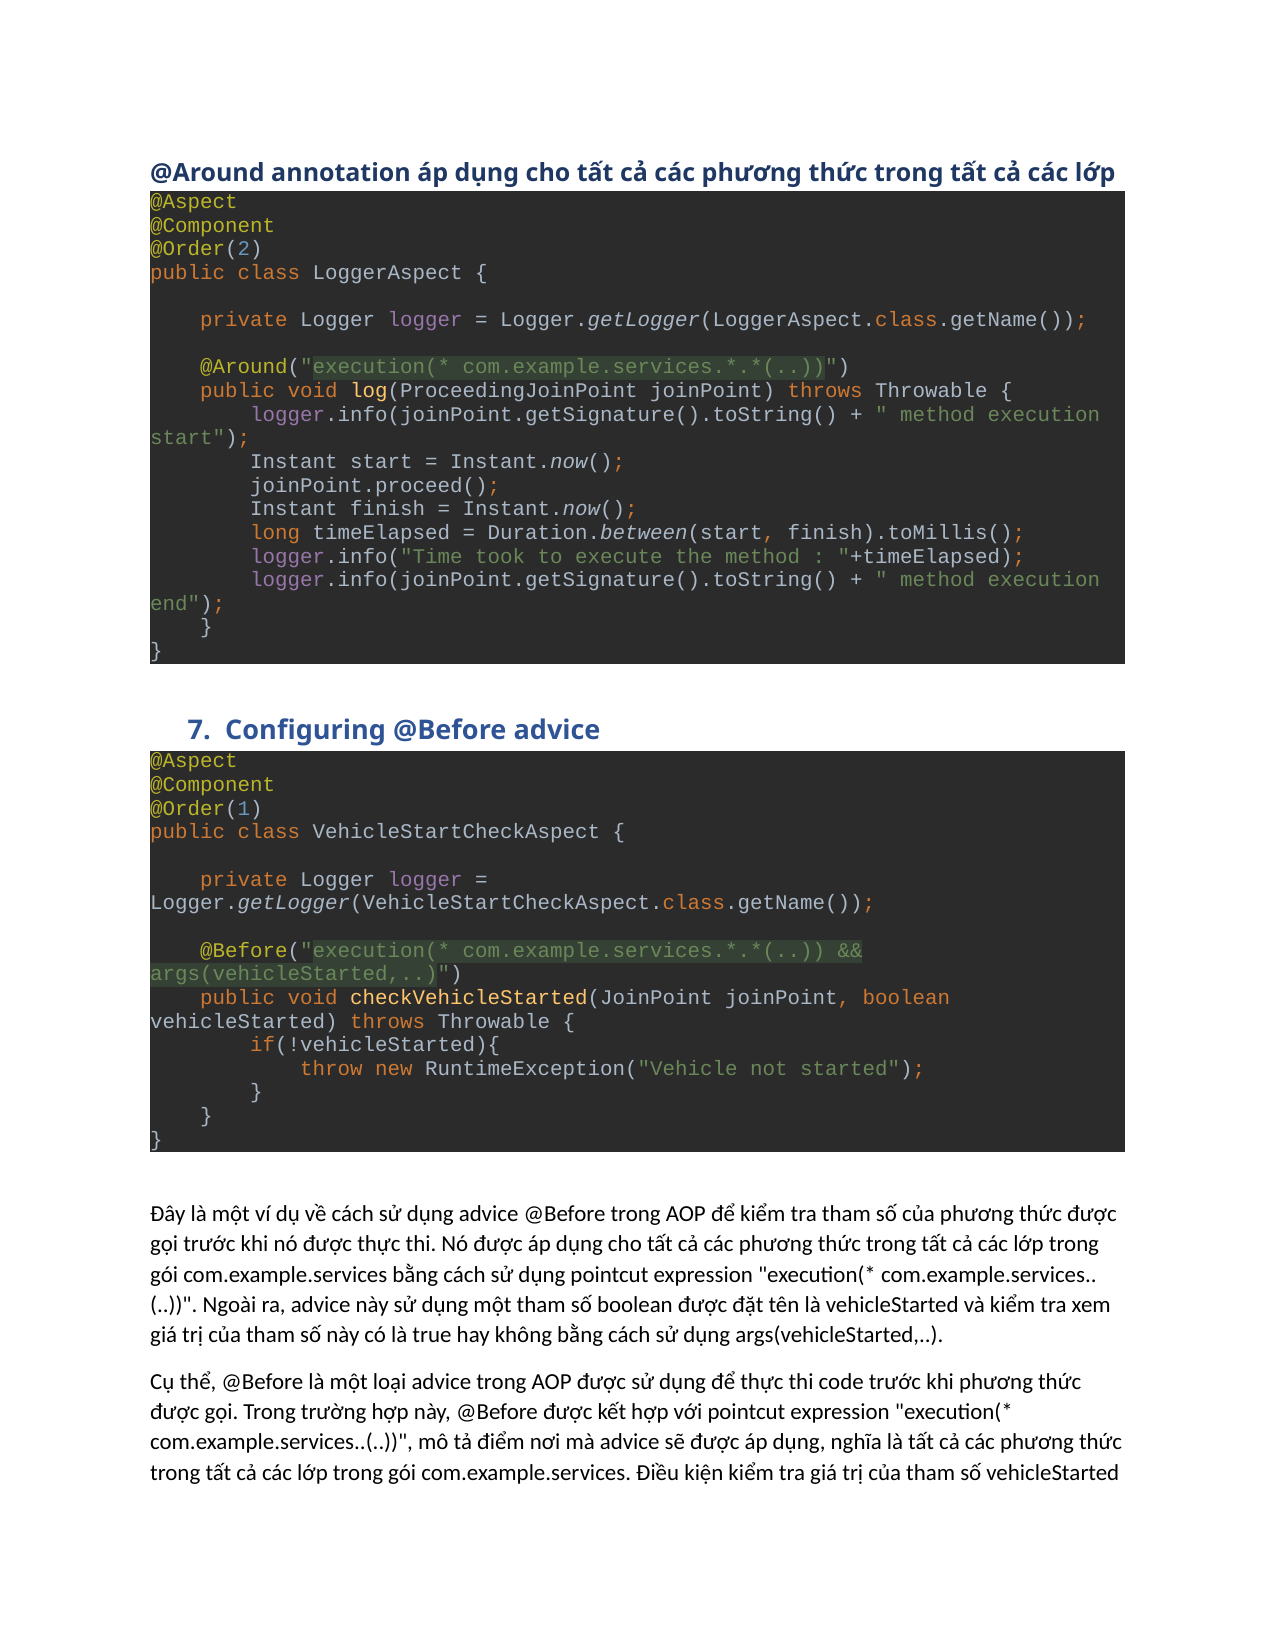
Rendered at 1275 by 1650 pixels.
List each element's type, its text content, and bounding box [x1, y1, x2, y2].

text } [150, 640, 1125, 664]
text Đây là một ví dụ về cách sử dụng advice @Before trong AOP để kiểm tra tham số của phương thức được gọi trước khi nó được thực thi. Nó được áp dụng cho tất cả các phương thức trong tất cả các lớp trong gói com.example.services bằng cách sử dụng pointcut expression "execution(* com.example.services..(..))". Ngoài ra, advice này sử dụng một tham số boolean được đặt tên là vehicleStarted và kiểm tra xem giá trị của tham số này có là true hay không bằng cách sử dụng args(vehicleStarted,..). [150, 1199, 1125, 1348]
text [150, 1367, 1125, 1486]
subtitle Configuring @Before advice [187, 711, 1125, 748]
subtitle @Around annotation áp dụng cho tất cả các phương thức trong tất cả các lớp [150, 154, 1125, 188]
text @Aspect @Component @Order(2) public class LoggerAspect { private Logger logger = Logger.getLogger(LoggerAspect.class.getName()); @Around("execution(* com.example.services.*.*(..))") public void log(ProceedingJoinPoint joinPoint) throws Throwable { logger.info(joinPoint.getSignature().toString() + " method execution start"); Instant start = Instant.now(); joinPoint.proceed(); Instant finish = Instant.now(); long timeElapsed = Duration.between(start, finish).toMillis(); logger.info("Time took to execute the method : "+timeElapsed); logger.info(joinPoint.getSignature().toString() + " method execution end"); } [150, 191, 1125, 640]
text @Aspect @Component @Order(1) public class VehicleStartCheckAspect { private Logger logger = Logger.getLogger(VehicleStartCheckAspect.class.getName()); @Before("execution(* com.example.services.*.*(..)) && args(vehicleStarted,..)") public void checkVehicleStarted(JoinPoint joinPoint, boolean vehicleStarted) throws Throwable { if(!vehicleStarted){ throw new RuntimeException("Vehicle not started"); } } } [150, 751, 1125, 1152]
